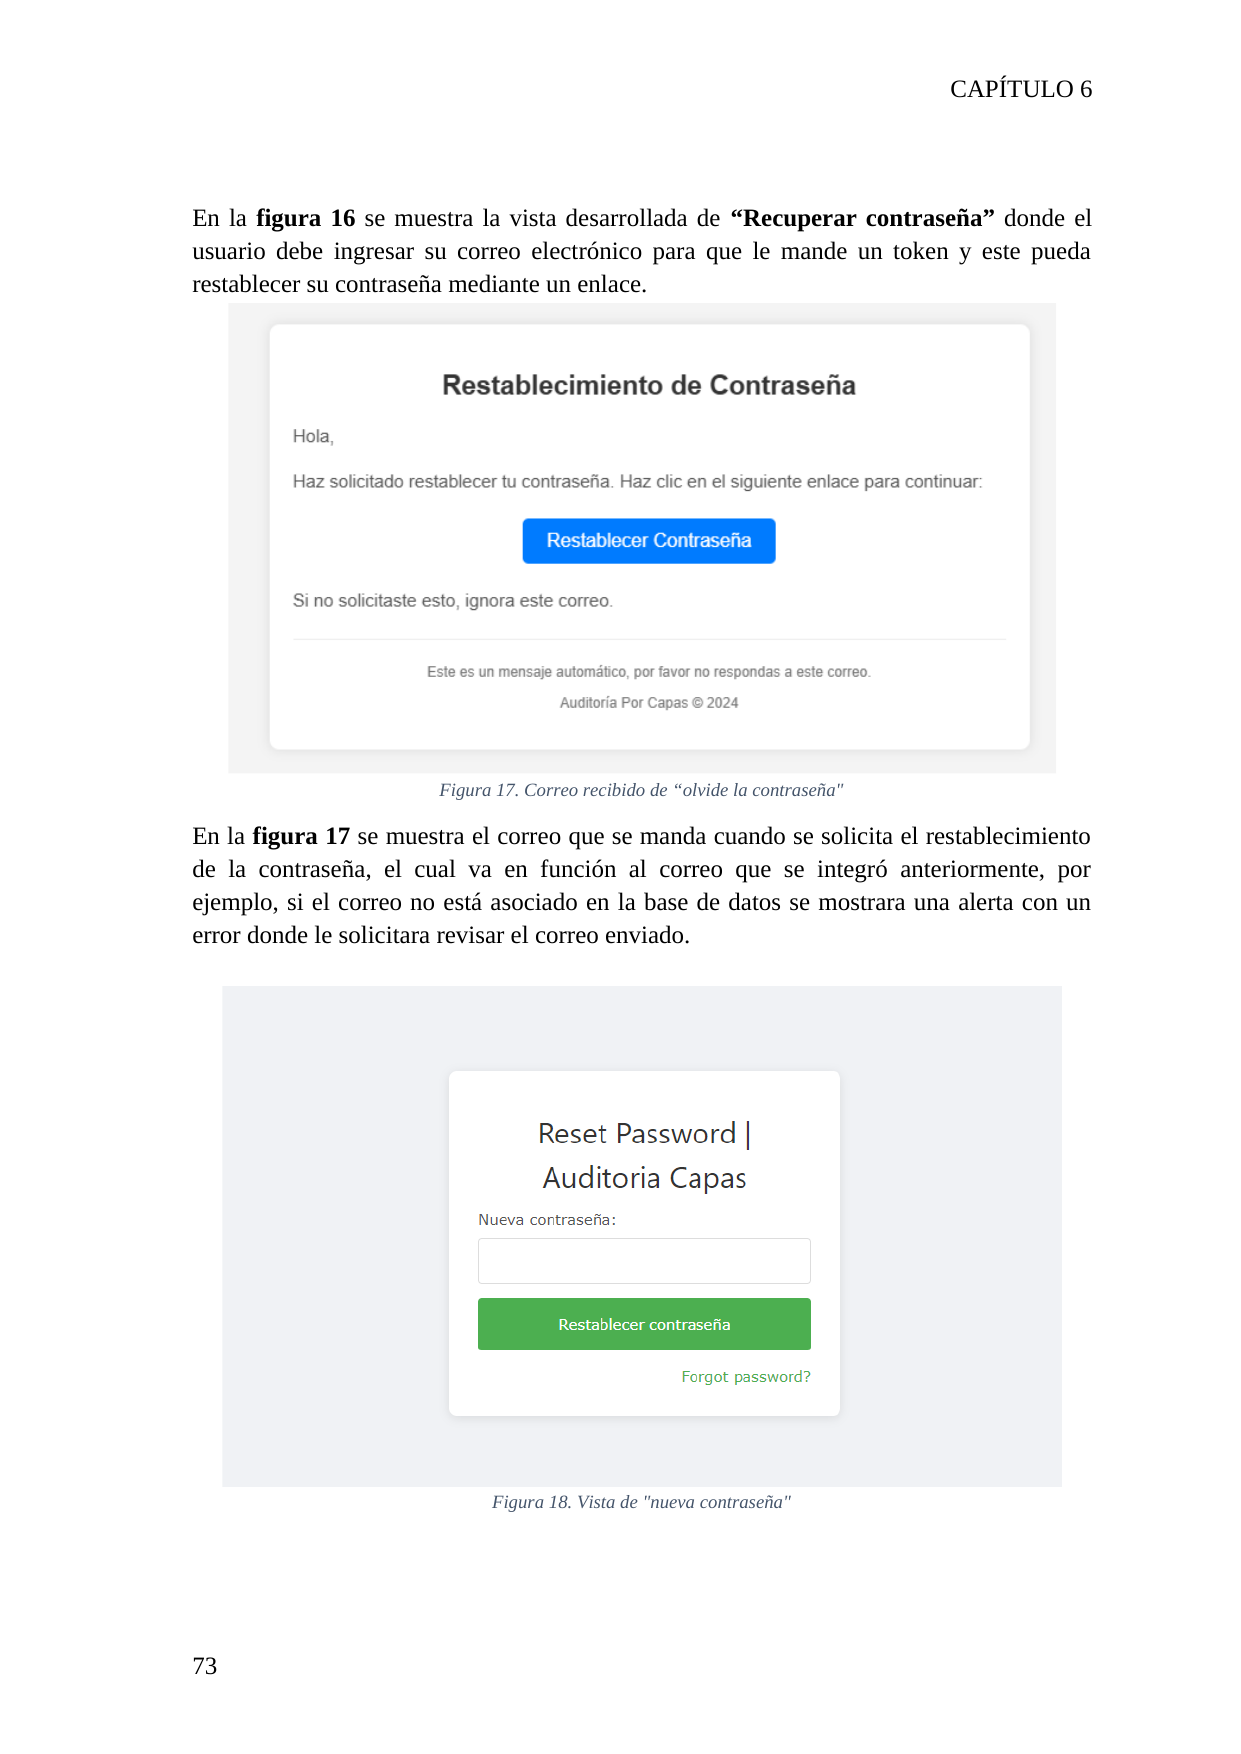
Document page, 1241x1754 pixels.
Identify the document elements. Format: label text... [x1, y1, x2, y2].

text Figura 18. Vista de "nueva contraseña" [192, 1491, 1092, 1513]
picture [228, 303, 1057, 775]
text En la figura 16 se muestra la vista desarrollada de “Recuperar contraseña” donde el usuario debe ingresar su correo electrónico para que le mande un token y este pueda restablecer su contraseña mediante un enlace. [192, 203, 1092, 298]
picture [222, 986, 1062, 1487]
text Figura 17. Correo recibido de “olvide la contraseña" [192, 779, 1092, 800]
text En la figura 17 se muestra el correo que se manda cuando se solicita el restablecimiento de la contraseña, el cual va en función al correo que se integró anteriormente, por ejemplo, si el correo no está asociado en la base de datos se mostrara una alerta con un error donde le solicitara revisar el correo enviado. [192, 821, 1092, 949]
